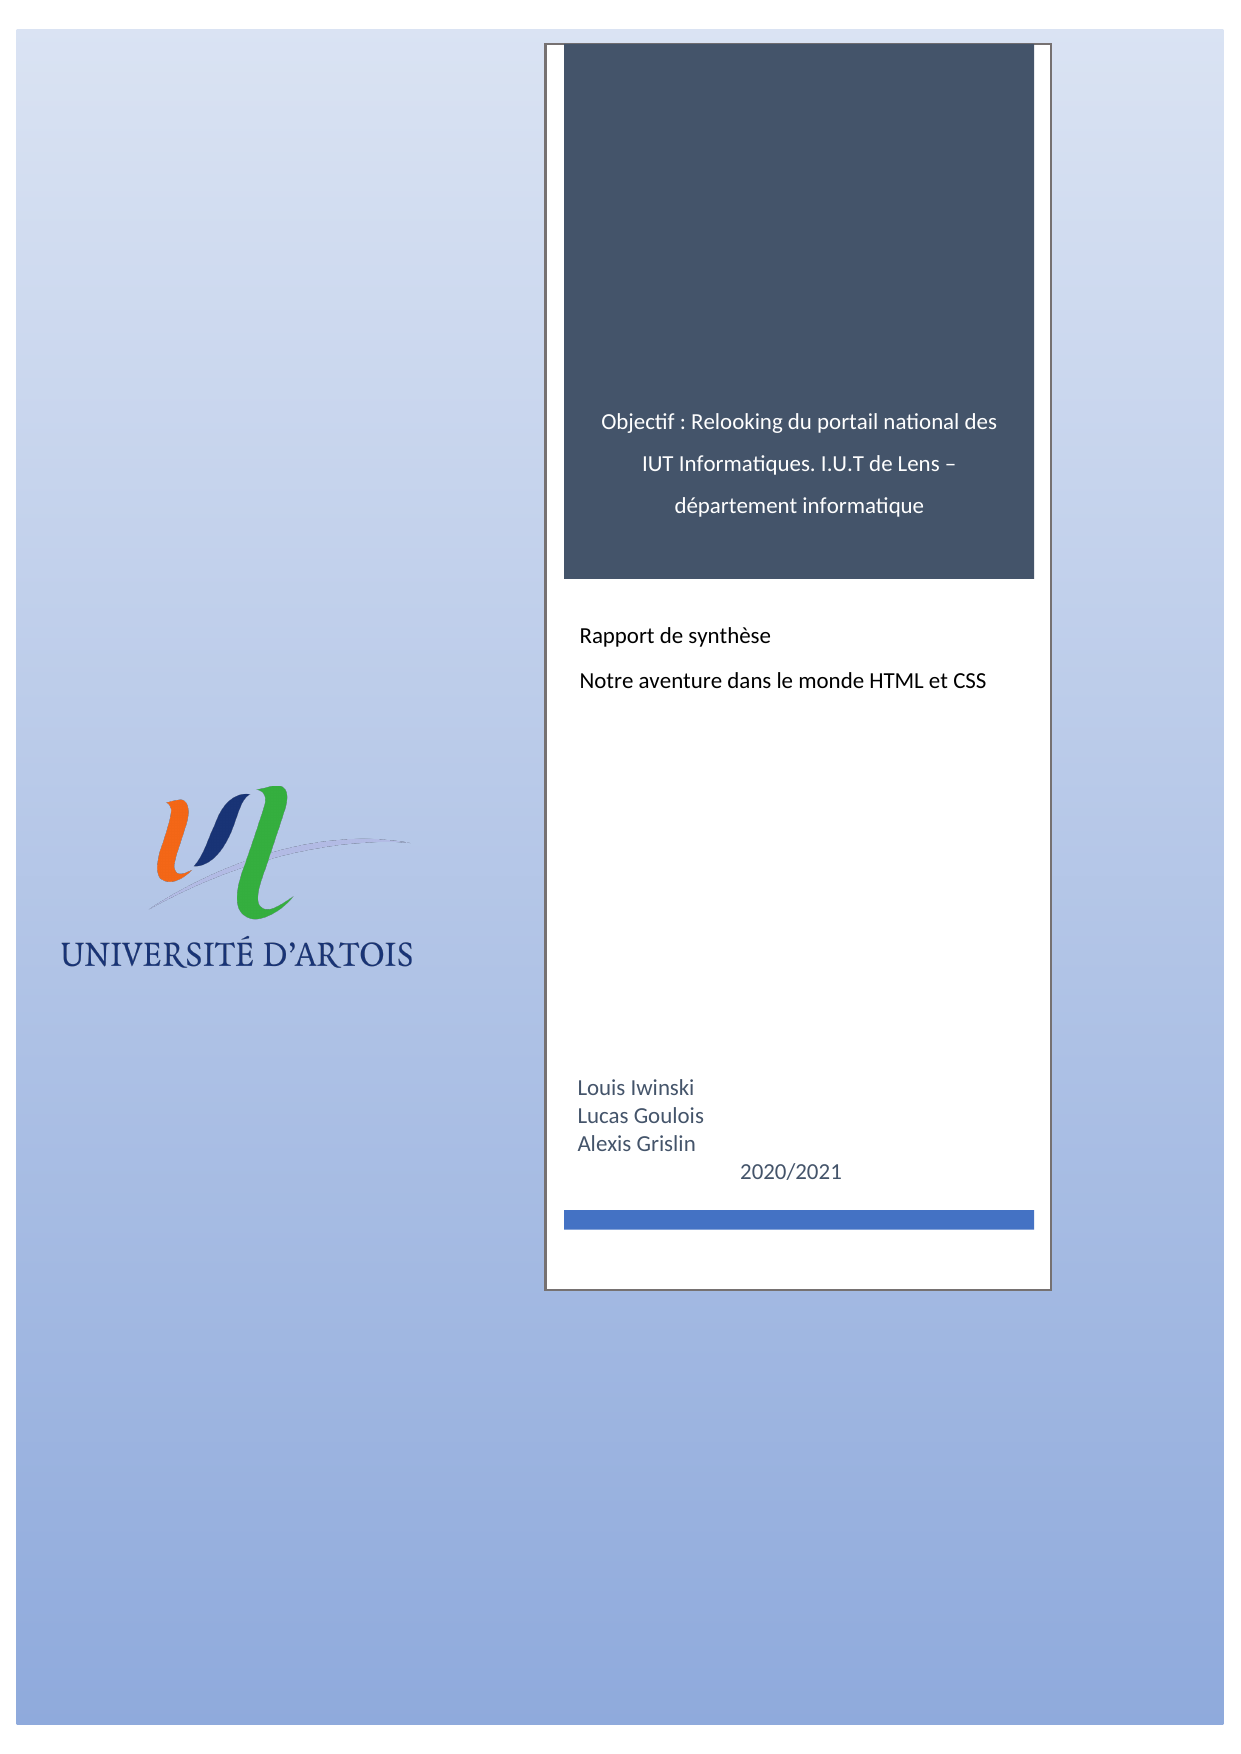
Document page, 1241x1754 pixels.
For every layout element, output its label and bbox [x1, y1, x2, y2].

picture [61, 786, 412, 968]
